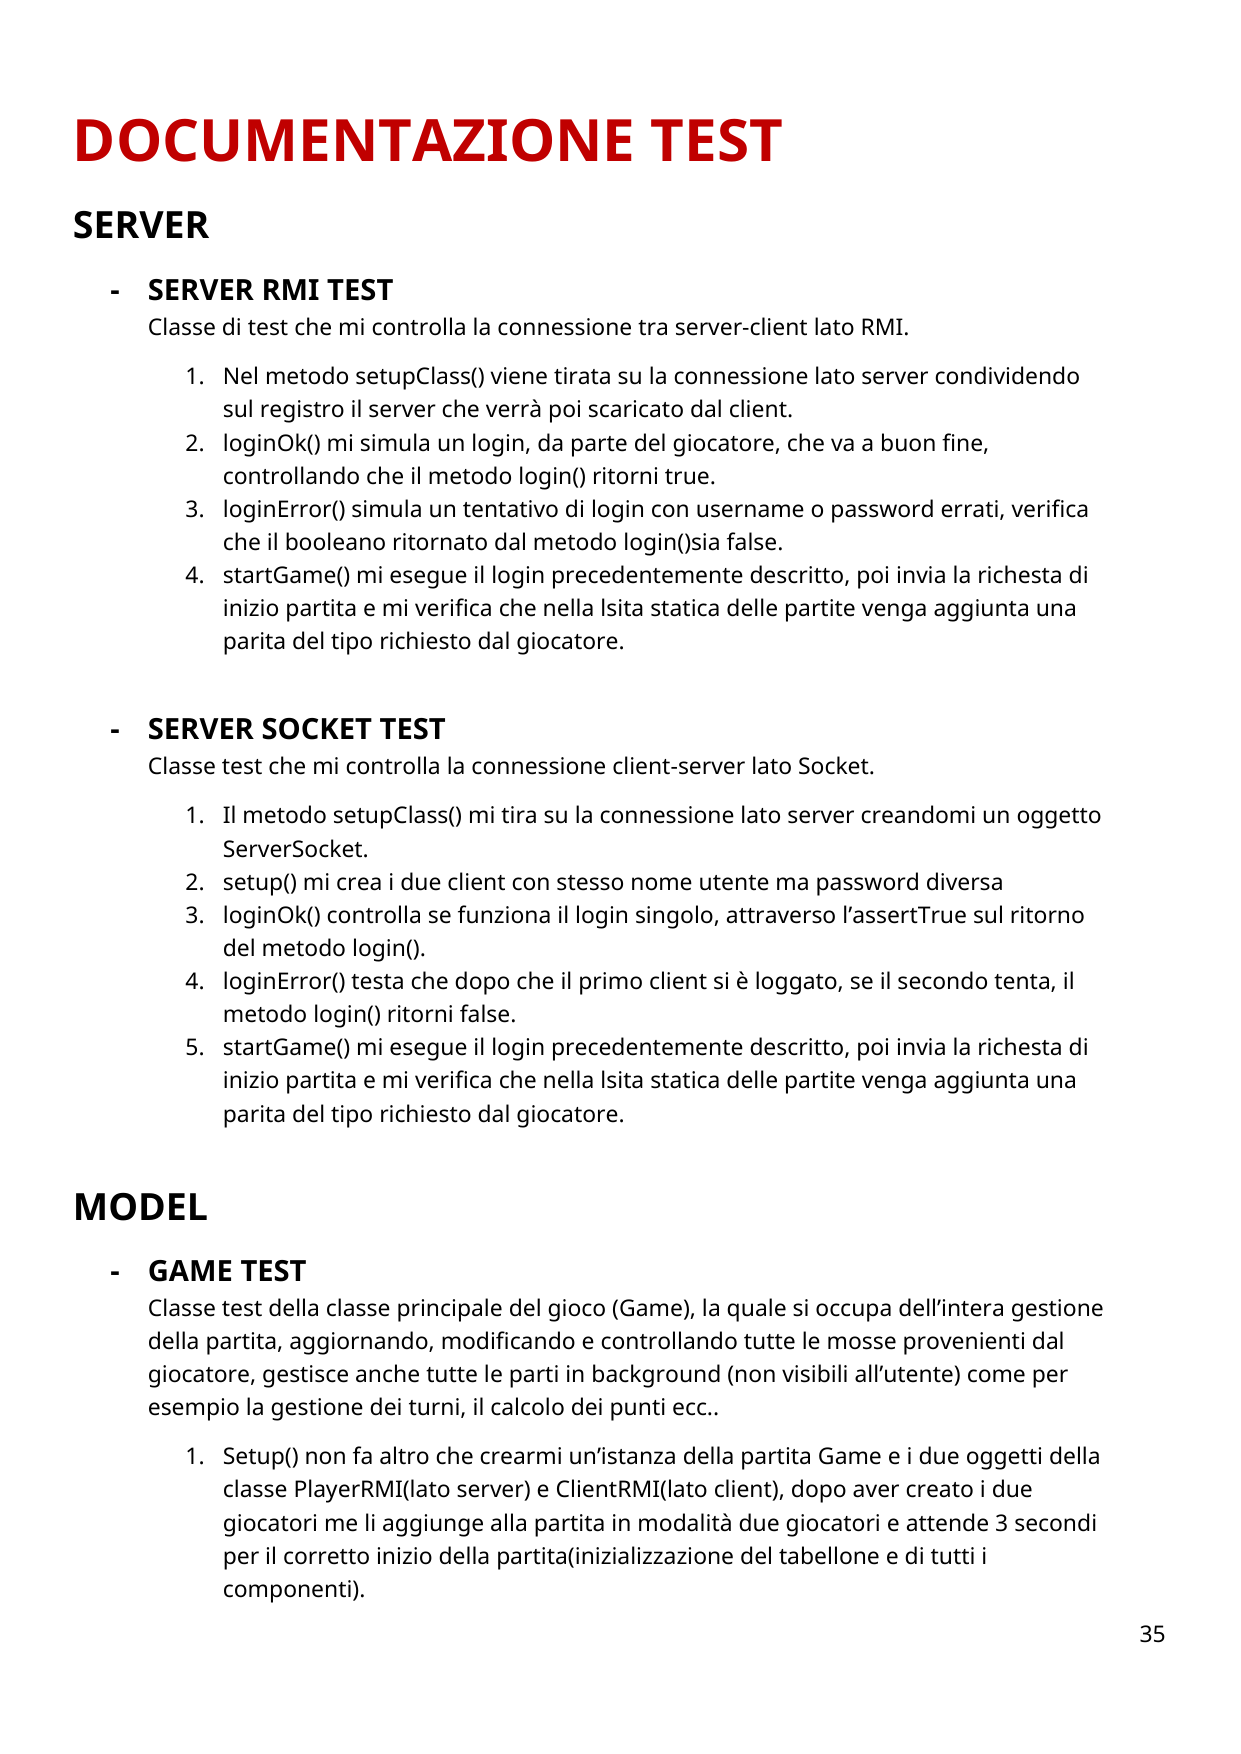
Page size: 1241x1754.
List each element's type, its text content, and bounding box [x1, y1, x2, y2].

list loginOk() mi simula un login, da parte del giocatore, che va a buon fine, controllando che il metodo login() ritorni true. [185, 427, 1111, 491]
list Il metodo setupClass() mi tira su la connessione lato server creandomi un oggetto ServerSocket. [185, 799, 1111, 864]
text MODEL [73, 1180, 1111, 1231]
list SERVER SOCKET TEST [110, 708, 1111, 748]
list Classe di test che mi controlla la connessione tra server-client lato RMI. [148, 311, 1111, 342]
text SERVER [73, 199, 1111, 250]
list Classe test che mi controlla la connessione client-server lato Socket. [148, 750, 1111, 781]
list loginError() simula un tentativo di login con username o password errati, verifica che il booleano ritornato dal metodo login()sia false. [185, 493, 1111, 557]
list Nel metodo setupClass() viene tirata su la connessione lato server condividendo sul registro il server che verrà poi scaricato dal client. [185, 360, 1111, 425]
list Setup() non fa altro che crearmi un’istanza della partita Game e i due oggetti della classe PlayerRMI(lato server) e ClientRMI(lato client), dopo aver creato i due giocatori me li aggiunge alla partita in modalità due giocatori e attende 3 secondi per il corretto inizio della partita(inizializzazione del tabellone e di tutti i componenti). [185, 1440, 1111, 1604]
list Classe test della classe principale del gioco (Game), la quale si occupa dell’intera gestione della partita, aggiornando, modificando e controllando tutte le mosse provenienti dal giocatore, gestisce anche tutte le parti in background (non visibili all’utente) come per esempio la gestione dei turni, il calcolo dei punti ecc.. [148, 1292, 1111, 1422]
list loginOk() controlla se funziona il login singolo, attraverso l’assertTrue sul ritorno del metodo login(). [185, 899, 1111, 963]
list startGame() mi esegue il login precedentemente descritto, poi invia la richesta di inizio partita e mi verifica che nella lsita statica delle partite venga aggiunta una parita del tipo richiesto dal giocatore. [185, 1031, 1111, 1129]
text DOCUMENTAZIONE TEST [73, 98, 1111, 178]
list loginError() testa che dopo che il primo client si è loggato, se il secondo tenta, il metodo login() ritorni false. [185, 965, 1111, 1029]
list setup() mi crea i due client con stesso nome utente ma password diversa [185, 866, 1111, 897]
list GAME TEST [110, 1250, 1111, 1290]
list SERVER RMI TEST [110, 269, 1111, 308]
list startGame() mi esegue il login precedentemente descritto, poi invia la richesta di inizio partita e mi verifica che nella lsita statica delle partite venga aggiunta una parita del tipo richiesto dal giocatore. [185, 559, 1111, 657]
